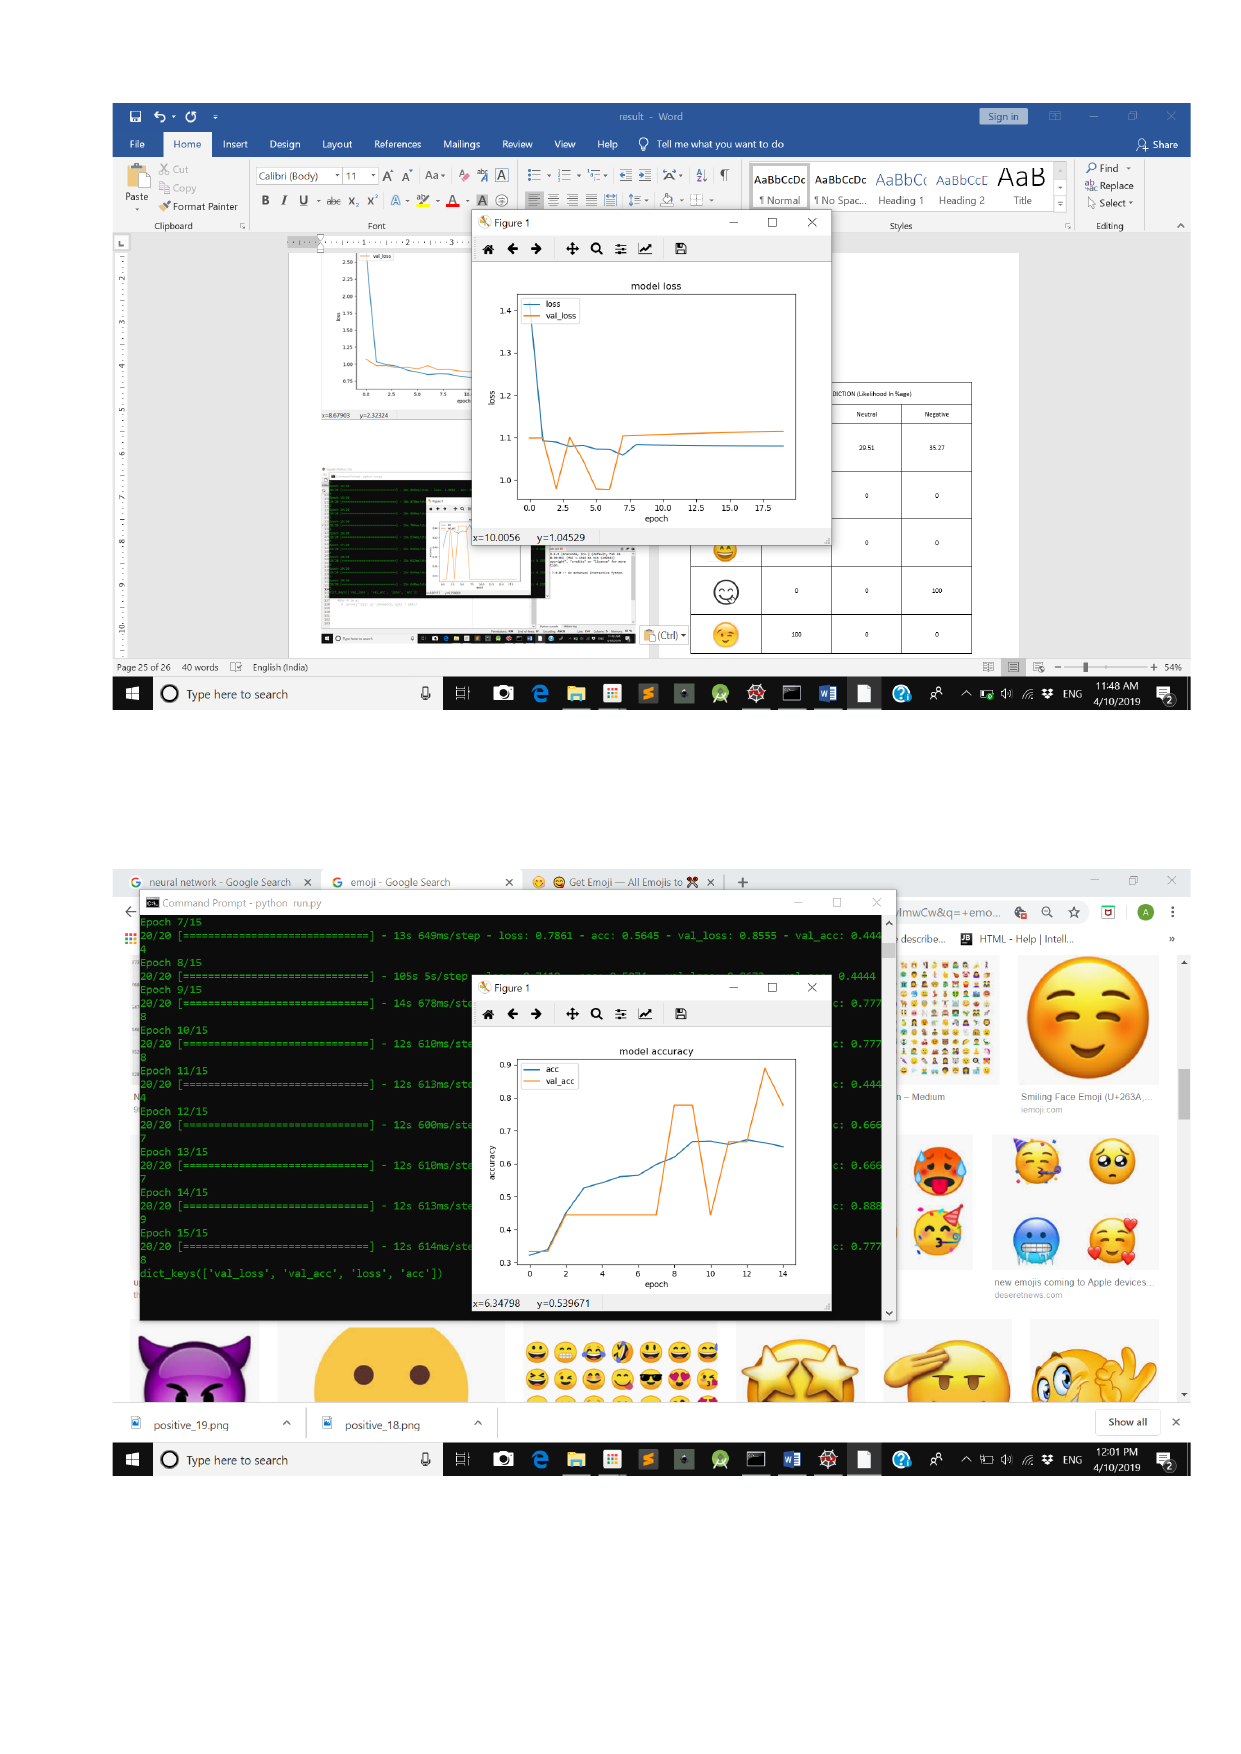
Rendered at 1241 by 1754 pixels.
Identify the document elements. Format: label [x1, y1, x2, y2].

picture [112, 869, 1191, 1476]
picture [112, 103, 1191, 710]
